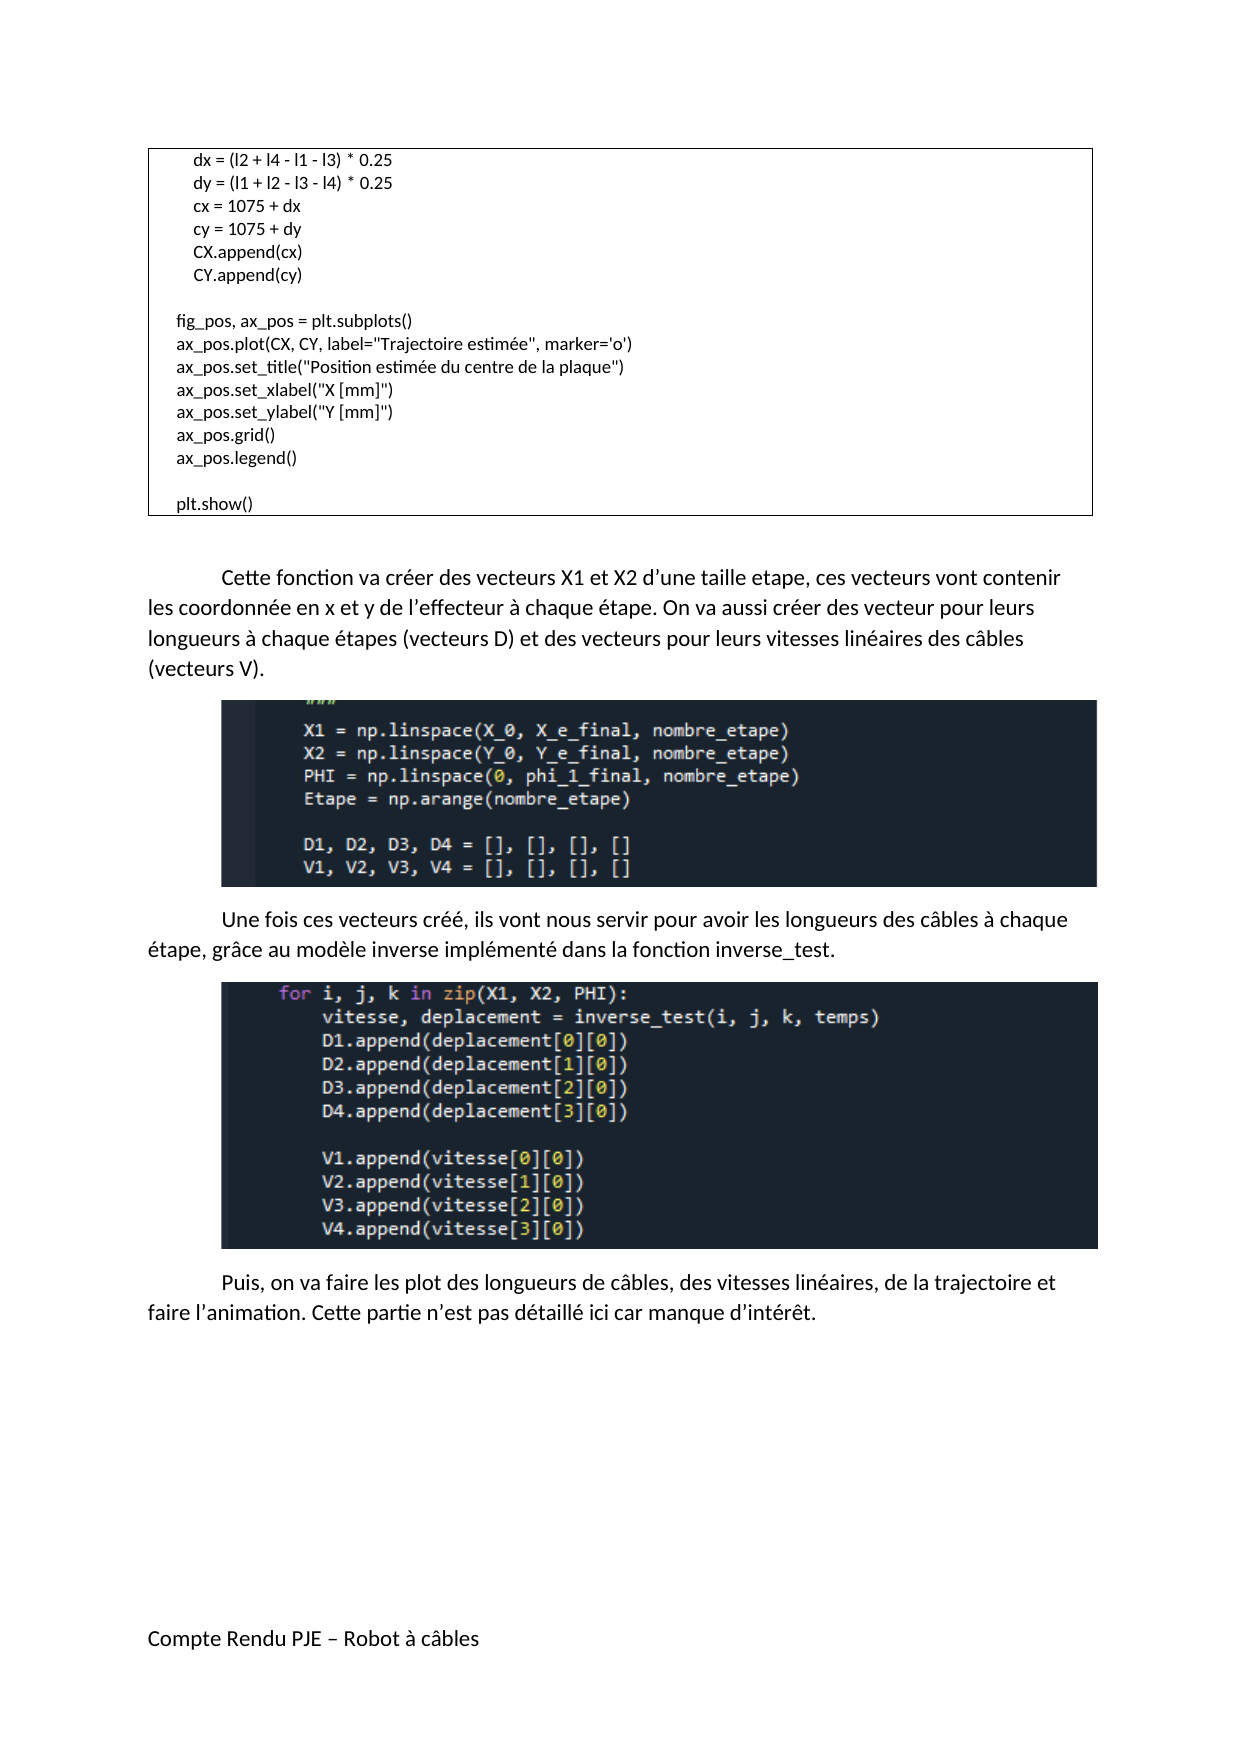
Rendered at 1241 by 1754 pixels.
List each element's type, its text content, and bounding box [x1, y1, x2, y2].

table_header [149, 149, 1092, 515]
text Puis, on va faire les plot des longueurs de câbles, des vitesses linéaires, de la trajectoire et faire l’animation. Cette partie n’est pas détaillé ici car manque d’intérêt. [148, 1268, 1093, 1326]
text Une fois ces vecteurs créé, ils vont nous servir pour avoir les longueurs des câbles à chaque étape, grâce au modèle inverse implémenté dans la fonction inverse_test. [148, 905, 1093, 963]
picture [221, 700, 1098, 887]
picture [221, 982, 1098, 1249]
text Cette fonction va créer des vecteurs X1 et X2 d’une taille etape, ces vecteurs vont contenir les coordonnée en x et y de l’effecteur à chaque étape. On va aussi créer des vecteur pour leurs longueurs à chaque étapes (vecteurs D) et des vecteurs pour leurs vitesses linéaires des câbles (vecteurs V). [148, 563, 1093, 682]
